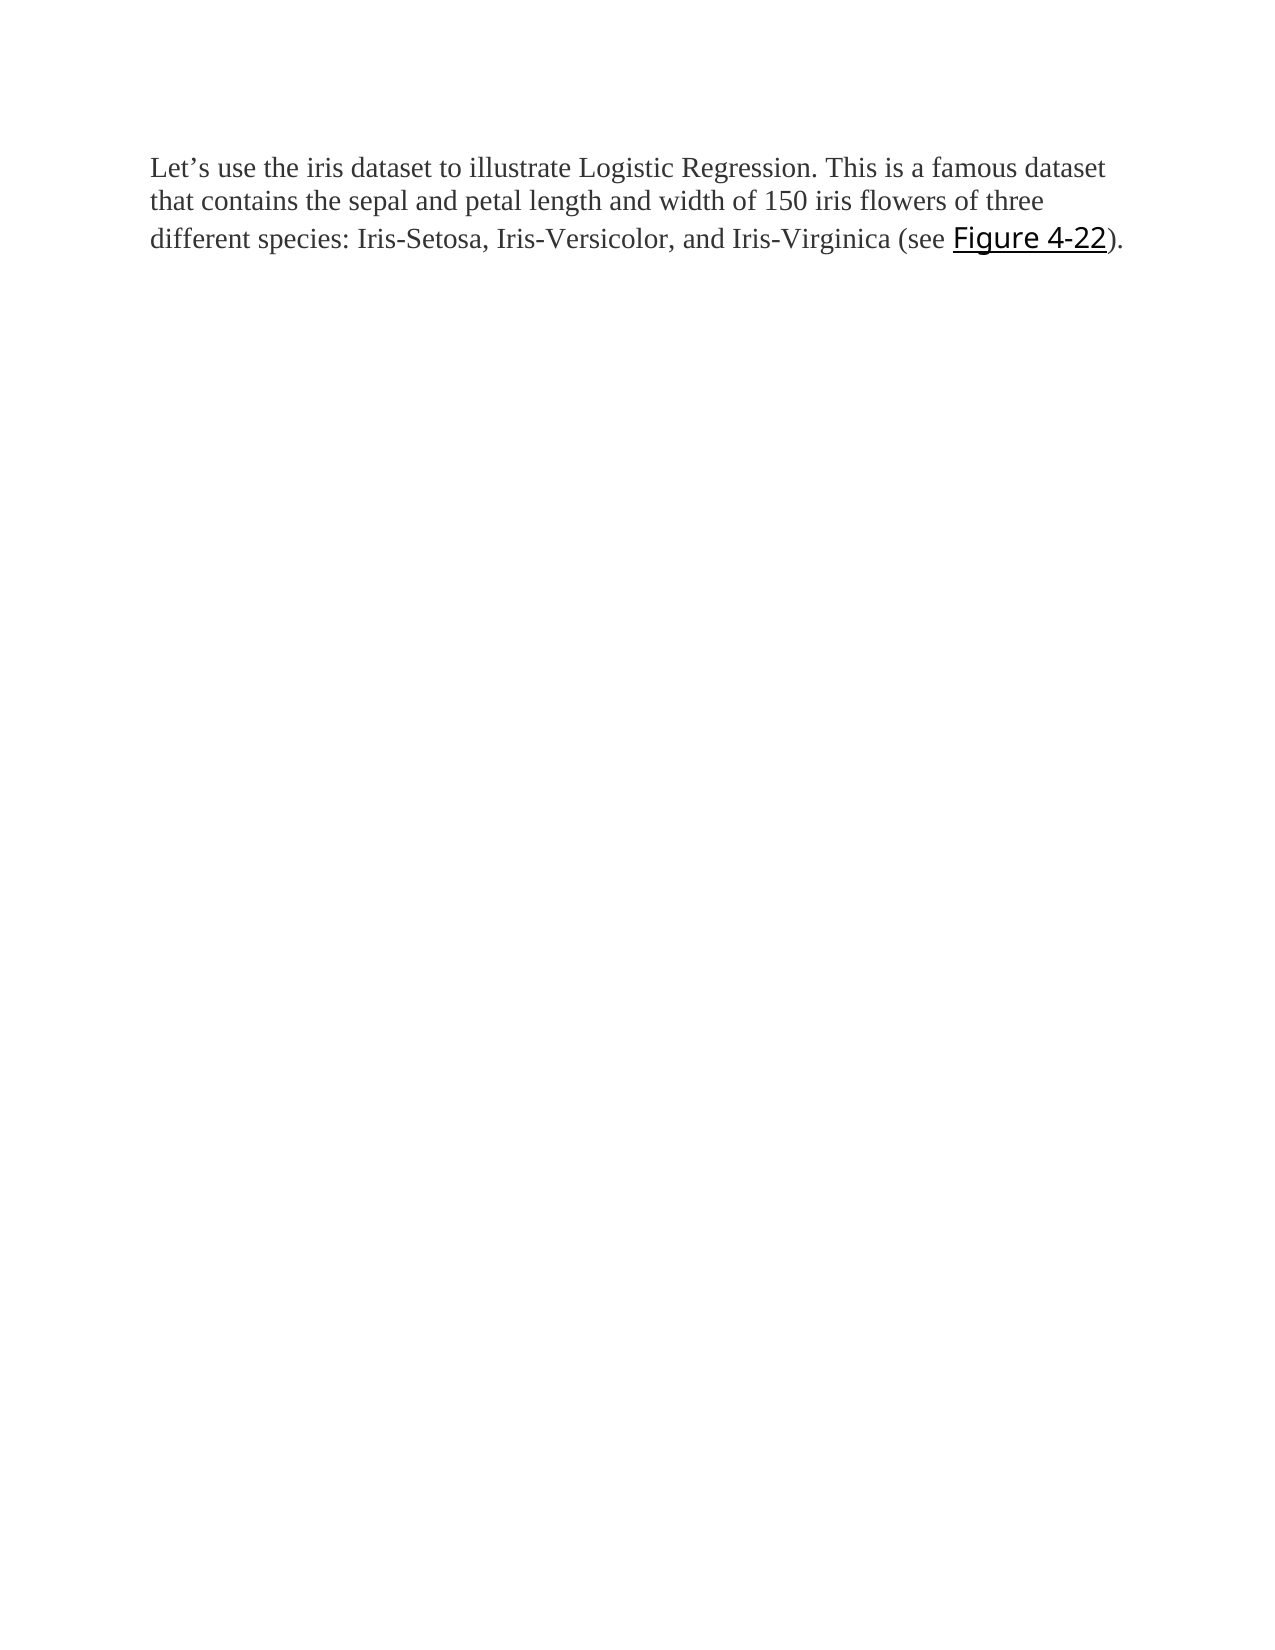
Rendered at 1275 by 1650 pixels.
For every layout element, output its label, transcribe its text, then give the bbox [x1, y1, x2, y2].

text Let’s use the iris dataset to illustrate Logistic Regression. This is a famous dataset that contains the sepal and petal length and width of 150 iris flowers of three different species: Iris-Setosa, Iris-Versicolor, and Iris-Virginica (see Figure 4-22). [150, 150, 1125, 257]
